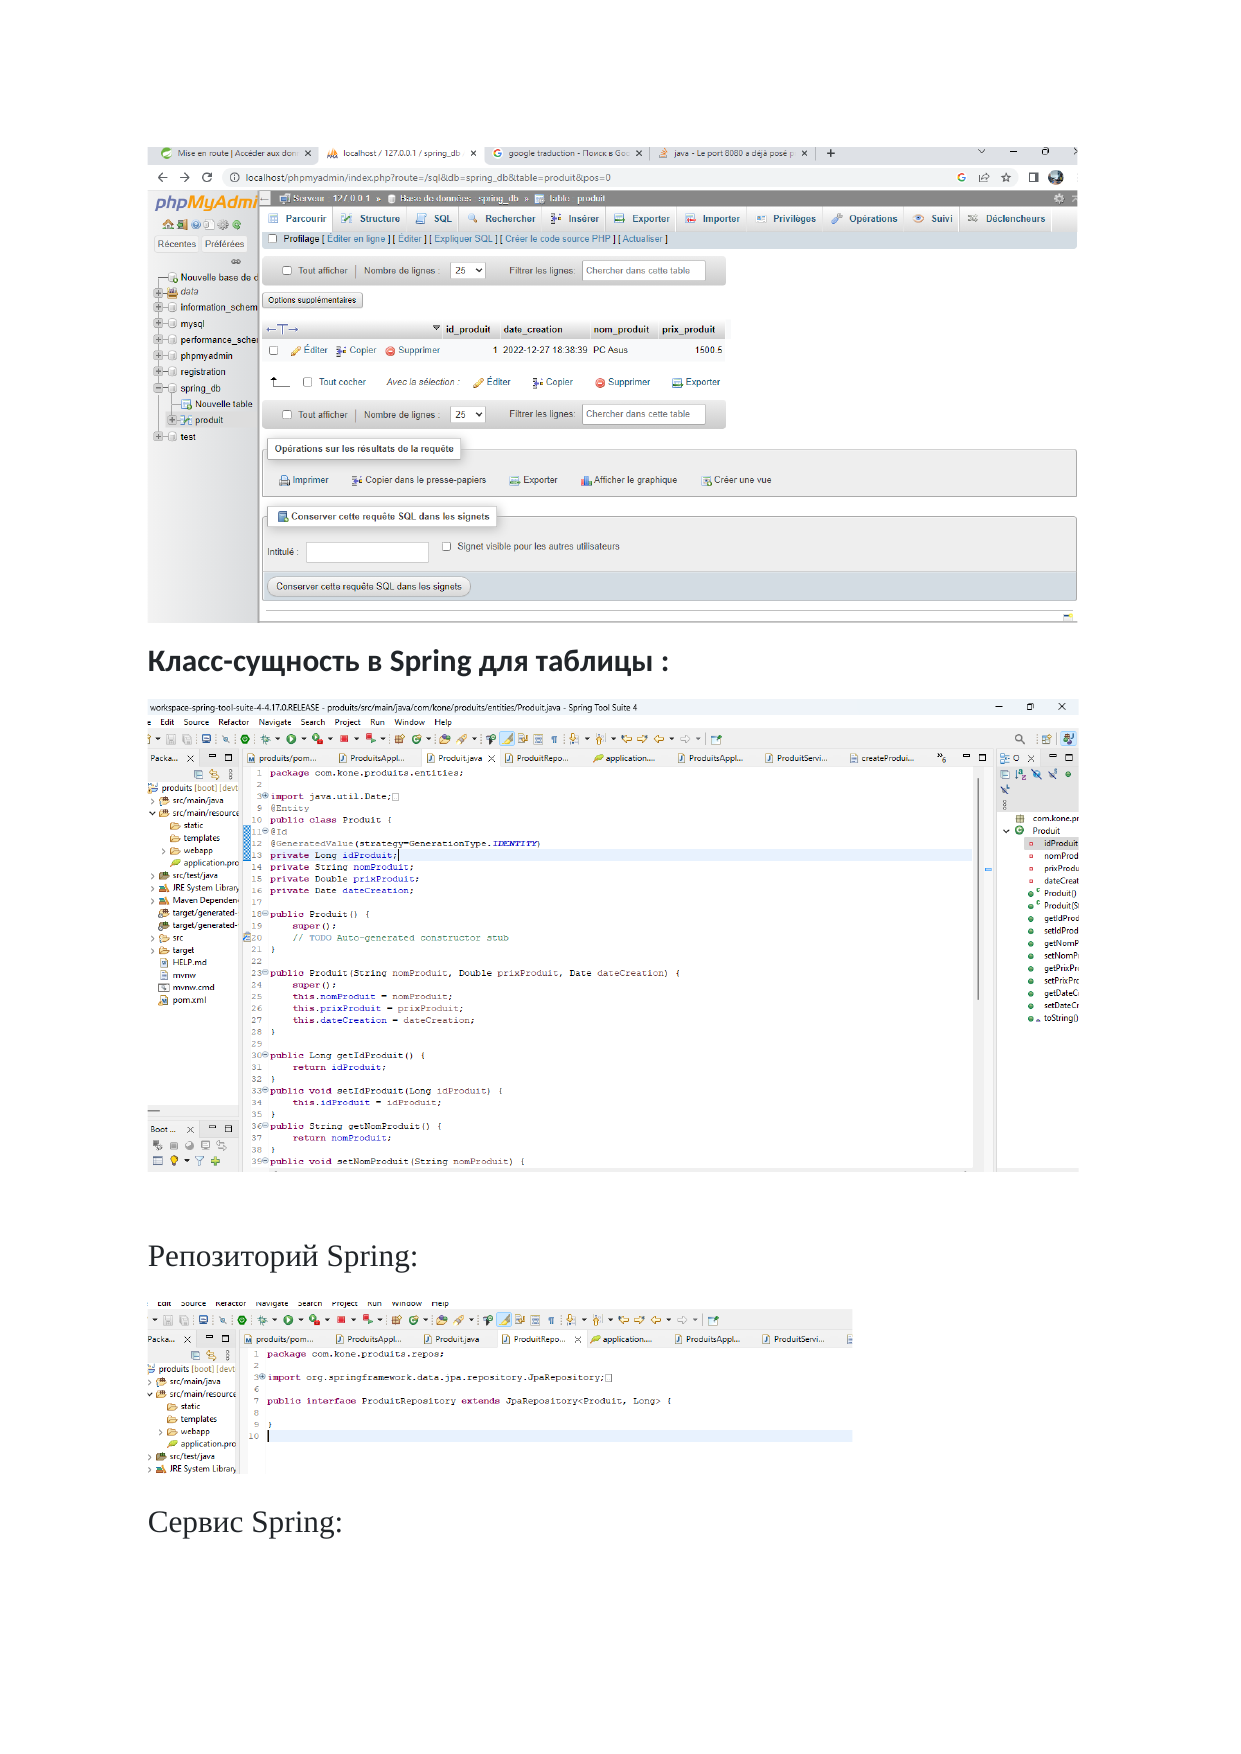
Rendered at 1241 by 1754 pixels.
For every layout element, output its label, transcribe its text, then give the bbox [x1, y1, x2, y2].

picture [147, 1302, 853, 1474]
picture [147, 699, 1079, 1172]
text Класс-сущность в Spring для таблицы : [148, 641, 1093, 679]
text Репозиторий Spring: [148, 1237, 1093, 1273]
text Сервис Spring: [148, 1503, 1093, 1539]
picture [147, 147, 1078, 623]
